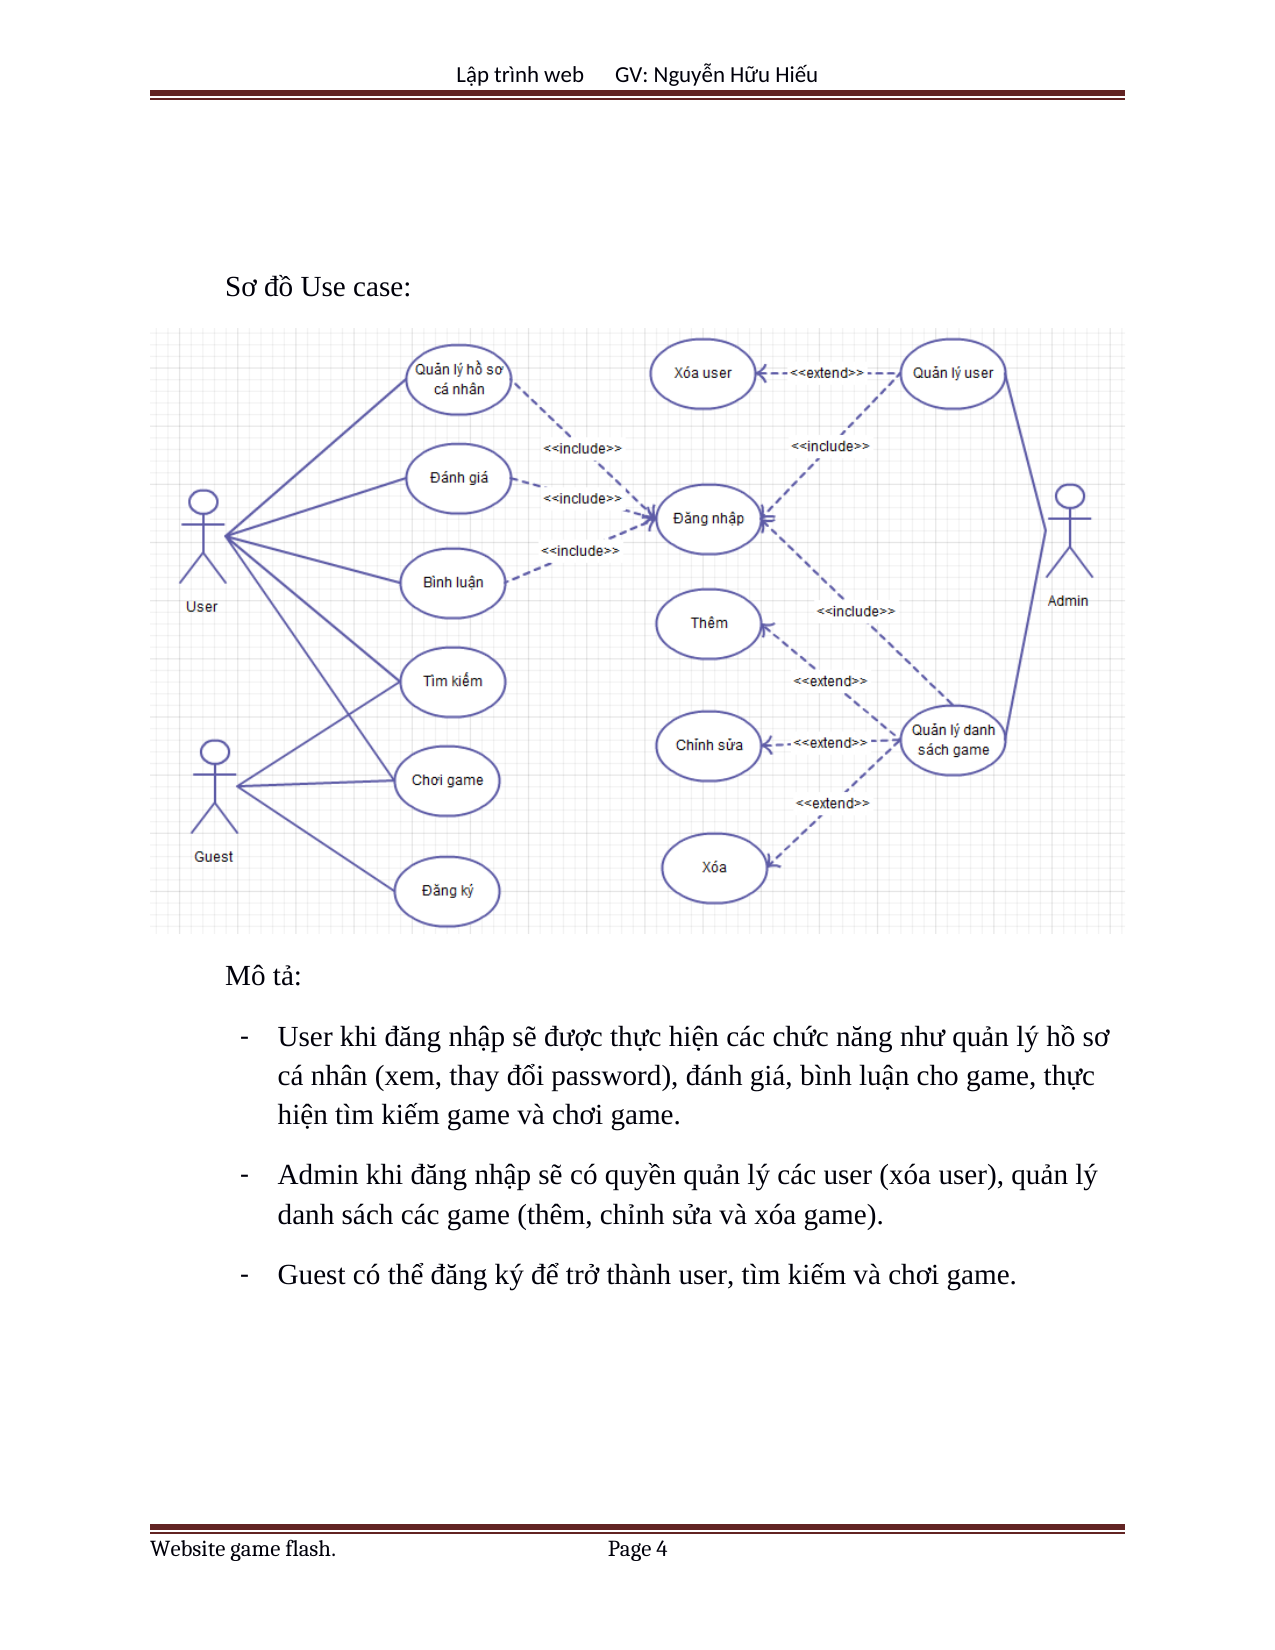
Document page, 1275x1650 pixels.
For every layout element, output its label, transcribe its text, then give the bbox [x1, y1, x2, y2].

text Mô tả: [150, 958, 1125, 992]
list Guest có thể đăng ký để trở thành user, tìm kiếm và chơi game. [240, 1256, 1125, 1292]
list User khi đăng nhập sẽ được thực hiện các chức năng như quản lý hồ sơ cá nhân (xem, thay đổi password), đánh giá, bình luận cho game, thực hiện tìm kiếm game và chơi game. [240, 1018, 1125, 1131]
text Sơ đồ Use case: [150, 269, 1125, 302]
list Admin khi đăng nhập sẽ có quyền quản lý các user (xóa user), quản lý danh sách các game (thêm, chỉnh sửa và xóa game). [240, 1156, 1125, 1231]
picture [150, 328, 1125, 934]
